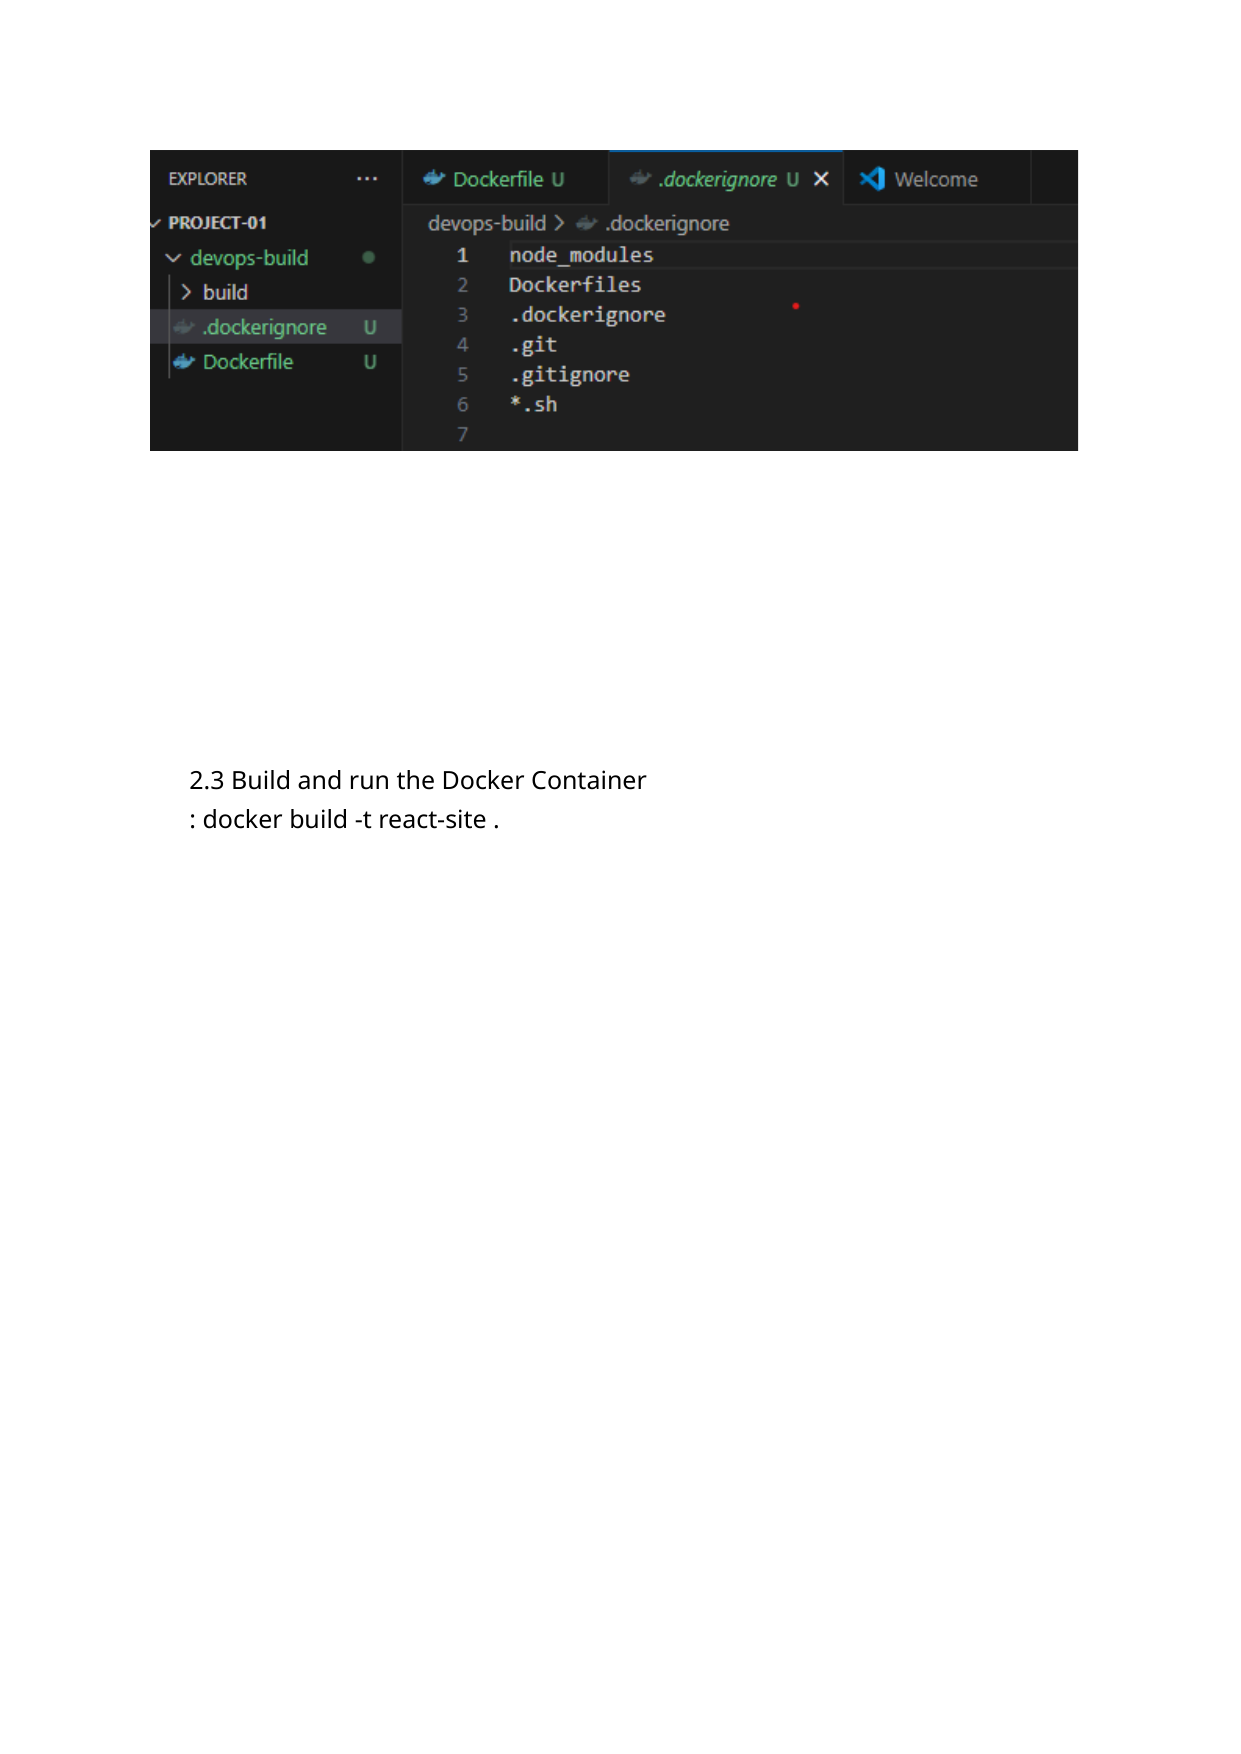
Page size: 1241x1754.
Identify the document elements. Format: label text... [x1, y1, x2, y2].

list : docker build -t react-site . [189, 802, 1090, 836]
picture [150, 150, 1079, 451]
list 2.3 Build and run the Docker Container [189, 763, 1090, 797]
